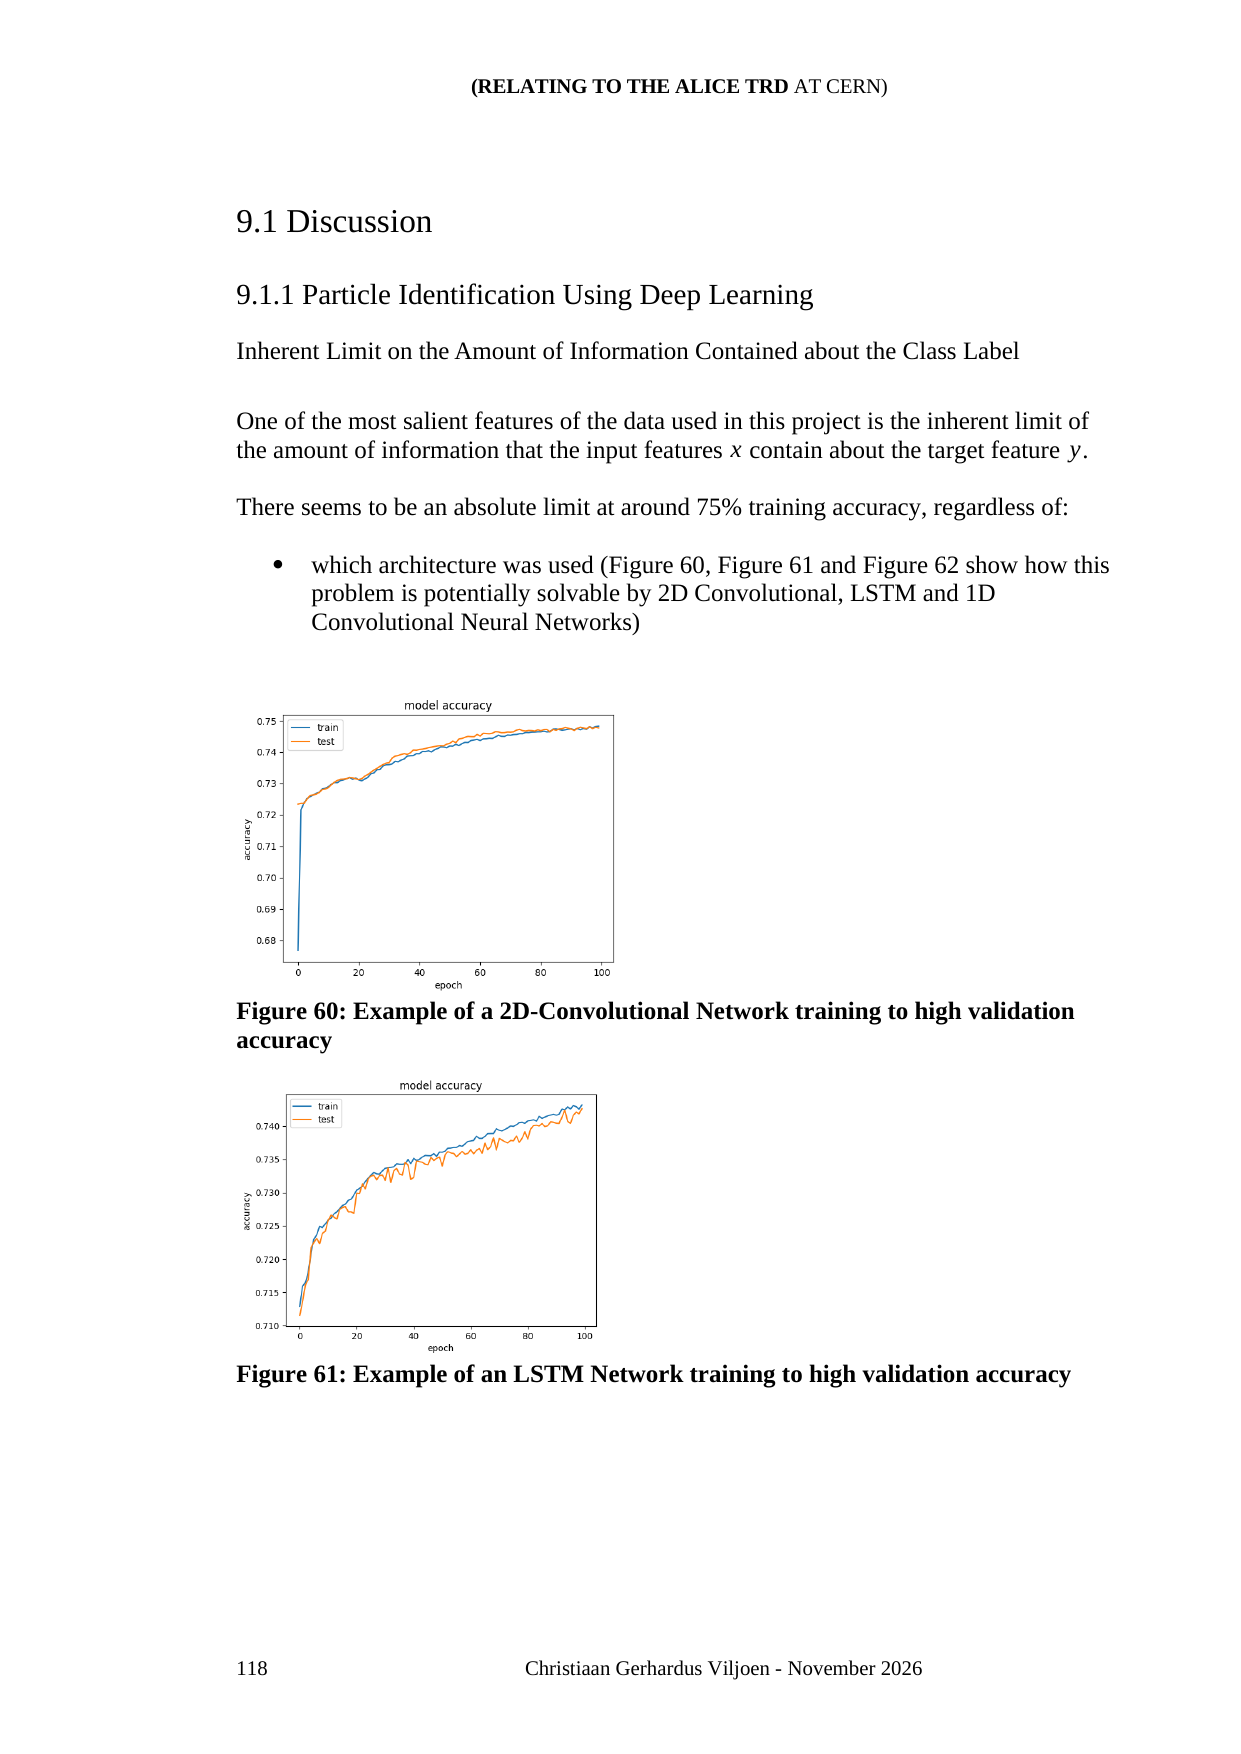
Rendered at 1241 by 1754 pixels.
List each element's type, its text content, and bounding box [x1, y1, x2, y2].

text One of the most salient features of the data used in this project is the inherent limit of the amount of information that the input features contain about the target feature . [236, 406, 1122, 463]
picture [236, 693, 622, 997]
text There seems to be an absolute limit at around 75% training accuracy, regardless of: [236, 492, 1122, 521]
text Figure 60: Example of a 2D-Convolutional Network training to high validation accuracy [236, 996, 1122, 1054]
subtitle Discussion [236, 202, 1122, 240]
list which architecture was used (Figure 61, Figure 62 and Figure 63 show how this problem is potentially solvable by 2D Convolutional, LSTM and 1D Convolutional Neural Networks) [274, 550, 1122, 636]
subtitle Particle Identification Using Deep Learning [236, 277, 1122, 311]
picture [236, 1074, 604, 1359]
text Figure 61: Example of an LSTM Network training to high validation accuracy [236, 1359, 1122, 1387]
subtitle Inherent Limit on the Amount of Information Contained about the Class Label [236, 336, 1122, 365]
